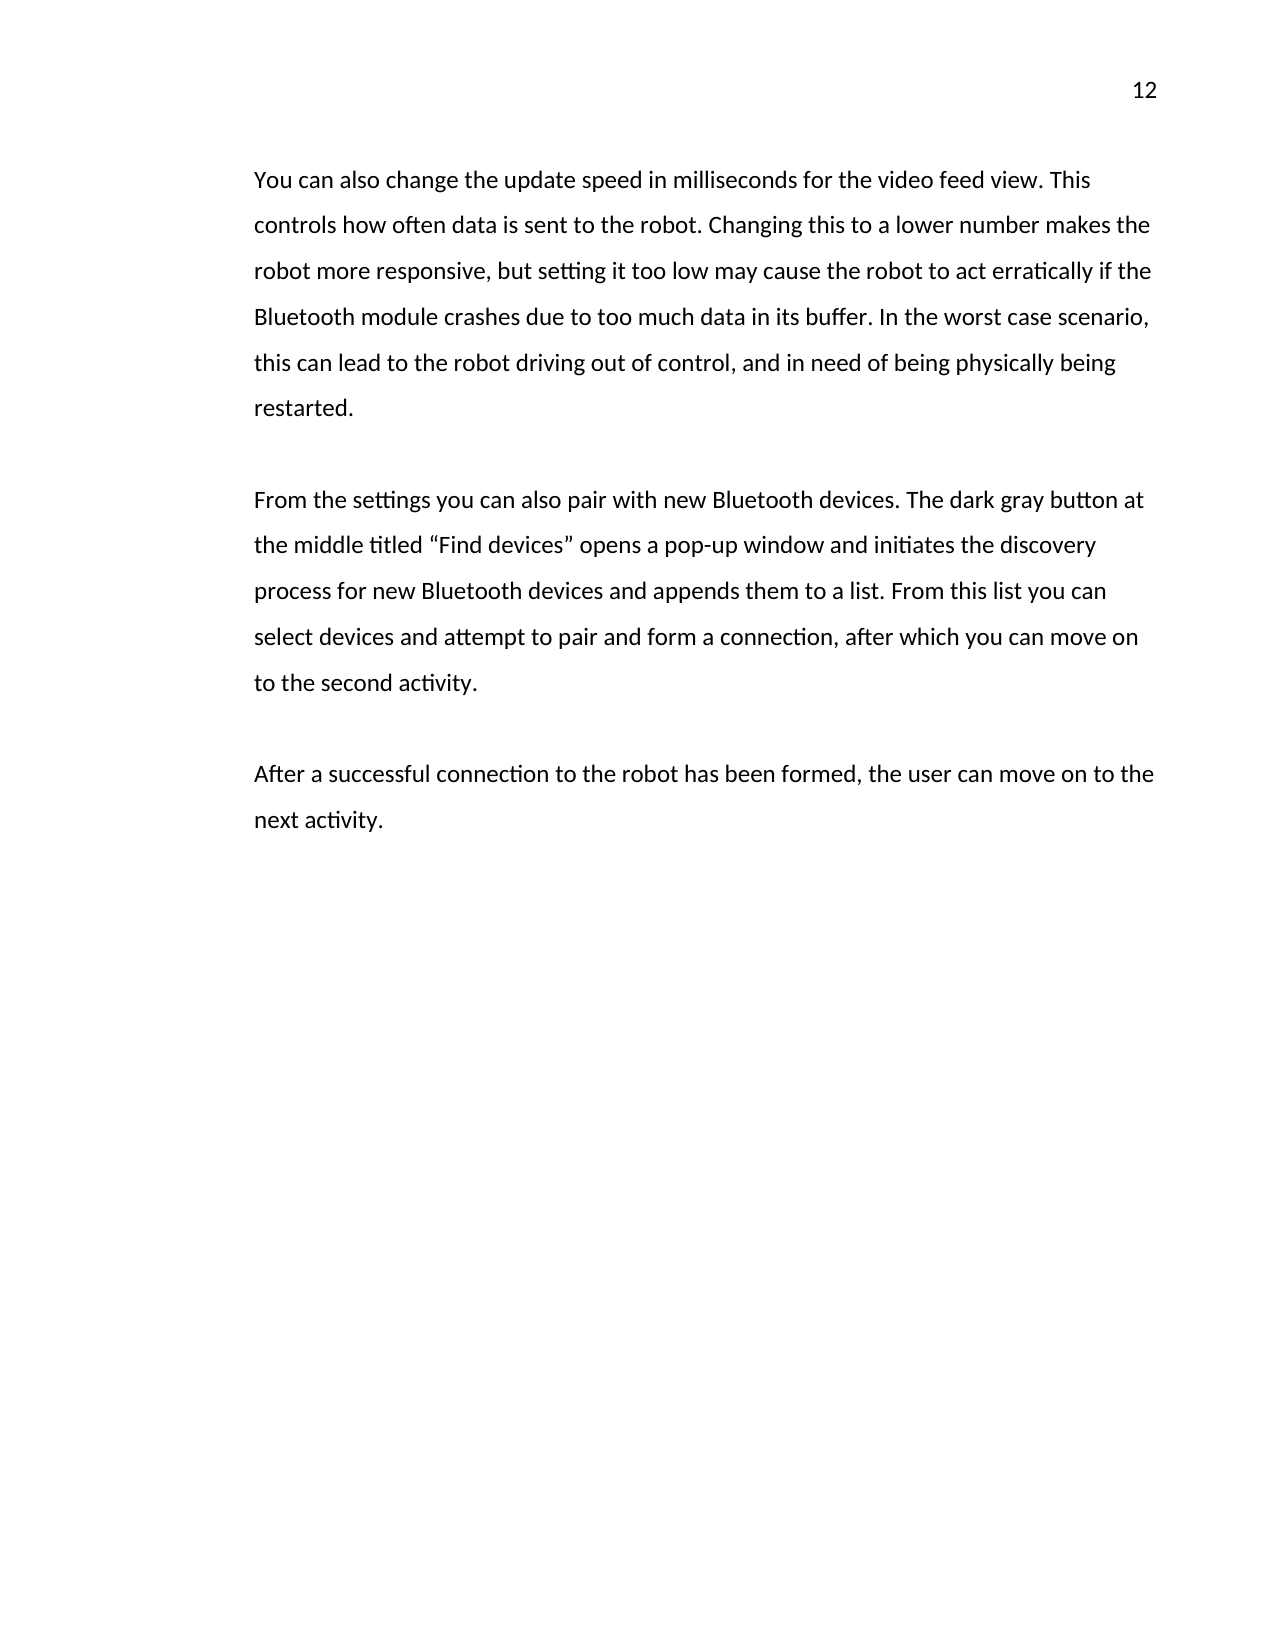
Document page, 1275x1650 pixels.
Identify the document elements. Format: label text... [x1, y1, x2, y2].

text From the settings you can also pair with new Bluetooth devices. The dark gray button at the middle titled “Find devices” opens a pop-up window and initiates the discovery process for new Bluetooth devices and appends them to a list. From this list you can select devices and attempt to pair and form a connection, after which you can move on to the second activity. [254, 484, 1157, 697]
text You can also change the update speed in milliseconds for the video feed view. This controls how often data is sent to the robot. Changing this to a lower number makes the robot more responsive, but setting it too low may cause the robot to act erratically if the Bluetooth module crashes due to too much data in its buffer. In the worst case scenario, this can lead to the robot driving out of control, and in need of being physically being restarted. [254, 164, 1157, 423]
text After a successful connection to the robot has been formed, the user can move on to the next activity. [254, 758, 1157, 834]
